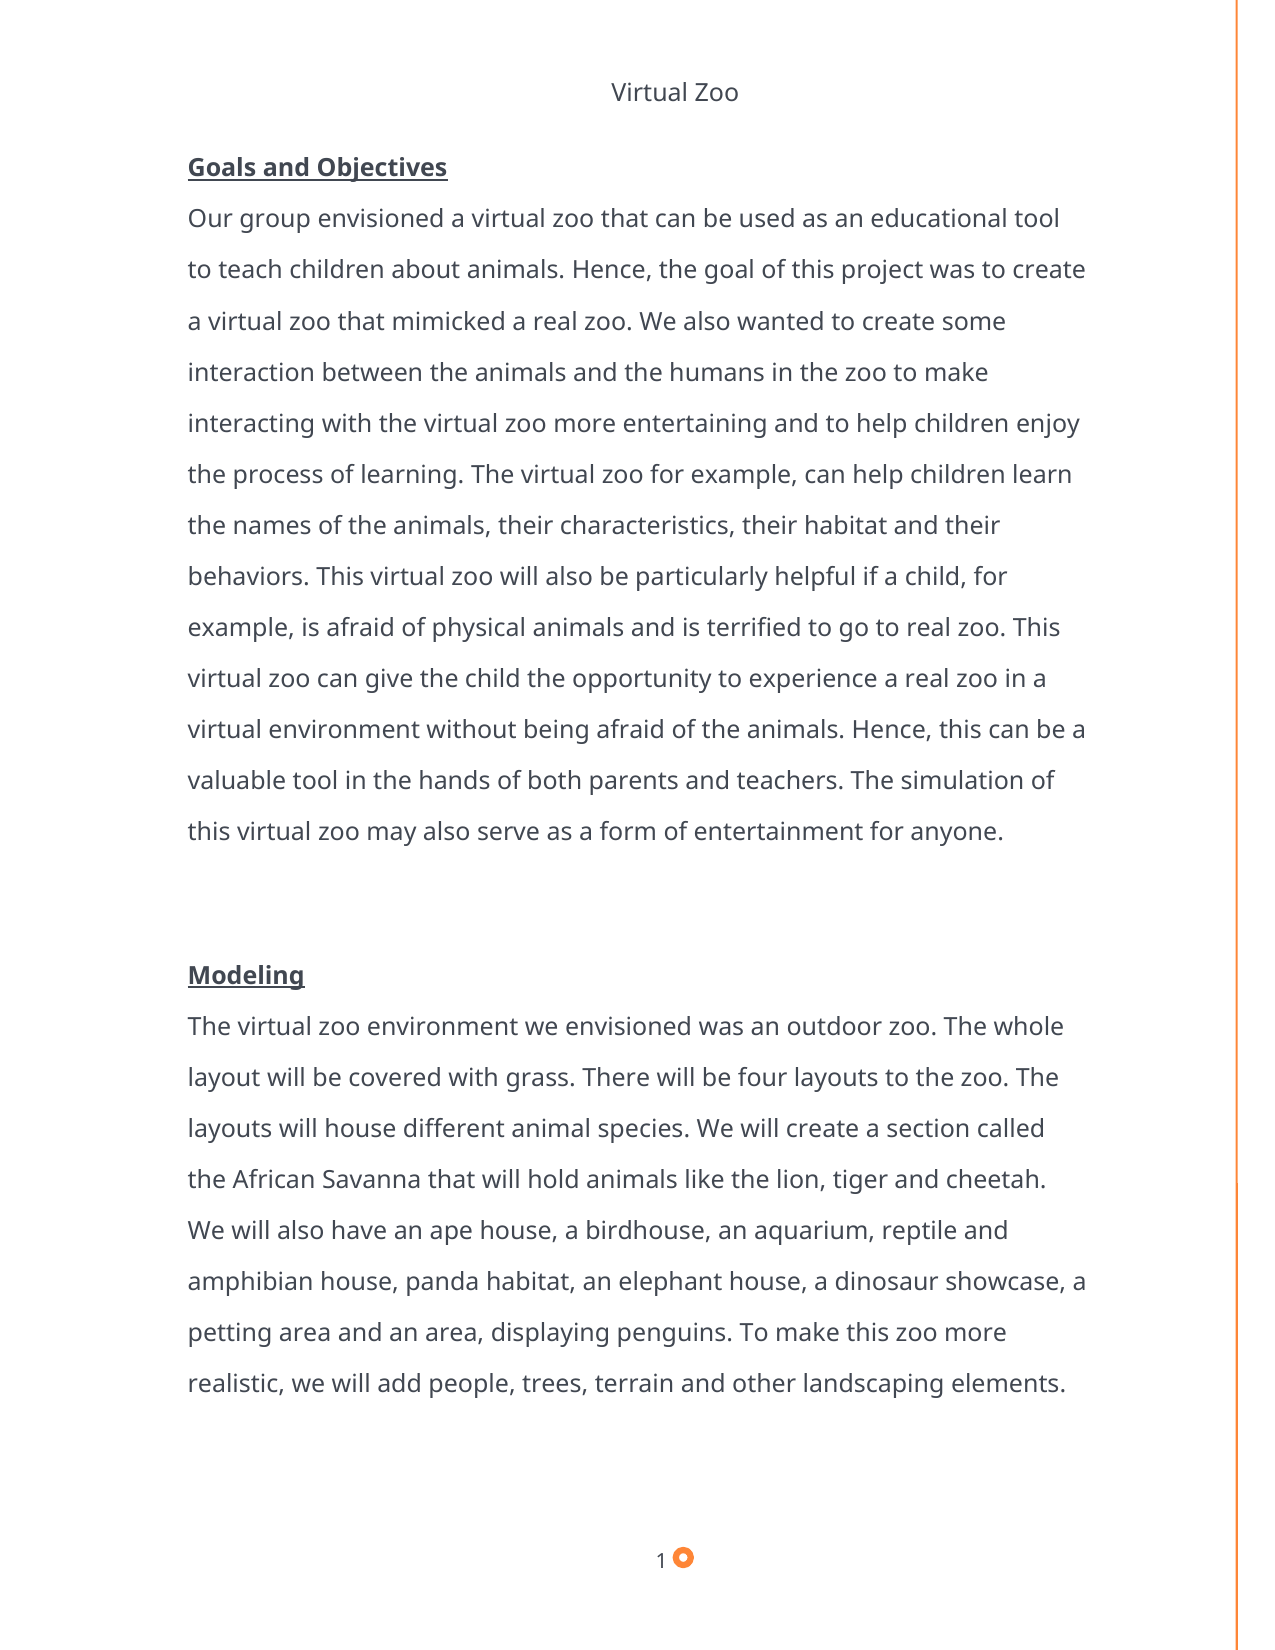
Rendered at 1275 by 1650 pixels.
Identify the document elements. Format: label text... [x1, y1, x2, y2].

text Goals and Objectives Our group envisioned a virtual zoo that can be used as an educational tool to teach children about animals. Hence, the goal of this project was to create a virtual zoo that mimicked a real zoo. We also wanted to create some interaction between the animals and the humans in the zoo to make interacting with the virtual zoo more entertaining and to help children enjoy the process of learning. The virtual zoo for example, can help children learn the names of the animals, their characteristics, their habitat and their behaviors. This virtual zoo will also be particularly helpful if a child, for example, is afraid of physical animals and is terrified to go to real zoo. This virtual zoo can give the child the opportunity to experience a real zoo in a virtual environment without being afraid of the animals. Hence, this can be a valuable tool in the hands of both parents and teachers. The simulation of this virtual zoo may also serve as a form of entertainment for anyone. [187, 150, 1087, 848]
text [187, 957, 1087, 1400]
